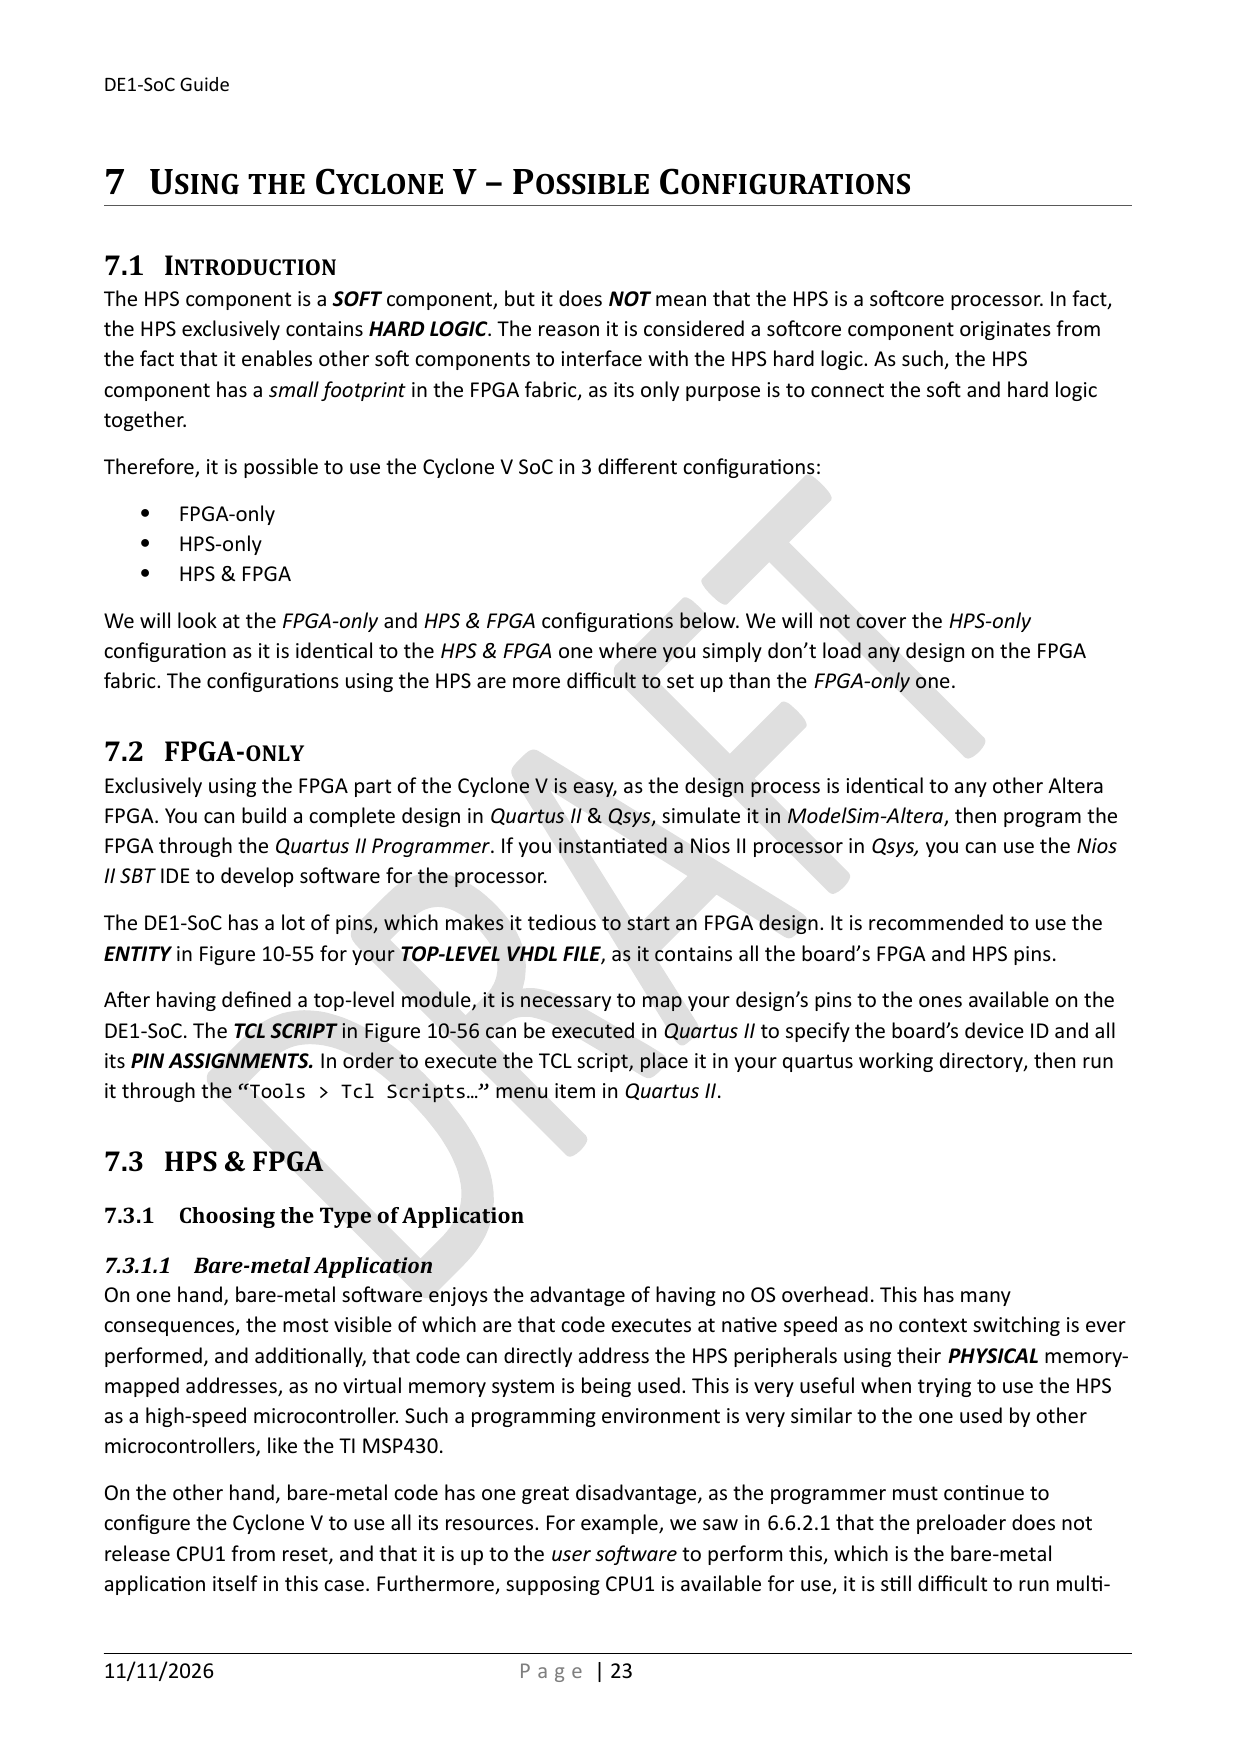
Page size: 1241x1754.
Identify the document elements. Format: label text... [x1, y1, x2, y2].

subtitle Choosing the Type of Application [103, 1202, 1132, 1228]
subtitle FPGA-only [103, 734, 1132, 768]
list HPS & FPGA [141, 559, 1132, 587]
subtitle Using the Cyclone V – Possible Configurations [103, 159, 1132, 206]
text Therefore, it is possible to use the Cyclone V SoC in 3 different configurations: [103, 452, 1132, 480]
subtitle HPS & FPGA [103, 1144, 1132, 1178]
text Exclusively using the FPGA part of the Cyclone V is easy, as the design process is identical to any other Altera FPGA. You can build a complete design in Quartus II & Qsys, simulate it in ModelSim-Altera, then program the FPGA through the Quartus II Programmer. If you instantiated a Nios II processor in Qsys, you can use the Nios II SBT IDE to develop software for the processor. [103, 771, 1132, 889]
text We will look at the FPGA-only and HPS & FPGA configurations below. We will not cover the HPS-only configuration as it is identical to the HPS & FPGA one where you simply don’t load any design on the FPGA fabric. The configurations using the HPS are more difficult to set up than the FPGA-only one. [103, 606, 1132, 694]
text On one hand, bare-metal software enjoys the advantage of having no OS overhead. This has many consequences, the most visible of which are that code executes at native speed as no context switching is ever performed, and additionally, that code can directly address the HPS peripherals using their physical memory-mapped addresses, as no virtual memory system is being used. This is very useful when trying to use the HPS as a high-speed microcontroller. Such a programming environment is very similar to the one used by other microcontrollers, like the TI MSP430. [103, 1280, 1132, 1459]
subtitle Bare-metal Application [103, 1251, 1132, 1278]
list HPS-only [141, 529, 1132, 557]
text The HPS component is a soft component, but it does not mean that the HPS is a softcore processor. In fact, the HPS exclusively contains hard logic. The reason it is considered a softcore component originates from the fact that it enables other soft components to interface with the HPS hard logic. As such, the HPS component has a small footprint in the FPGA fabric, as its only purpose is to connect the soft and hard logic together. [103, 284, 1132, 433]
list FPGA-only [141, 499, 1132, 527]
subtitle Introduction [103, 247, 1132, 281]
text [103, 1478, 1132, 1597]
